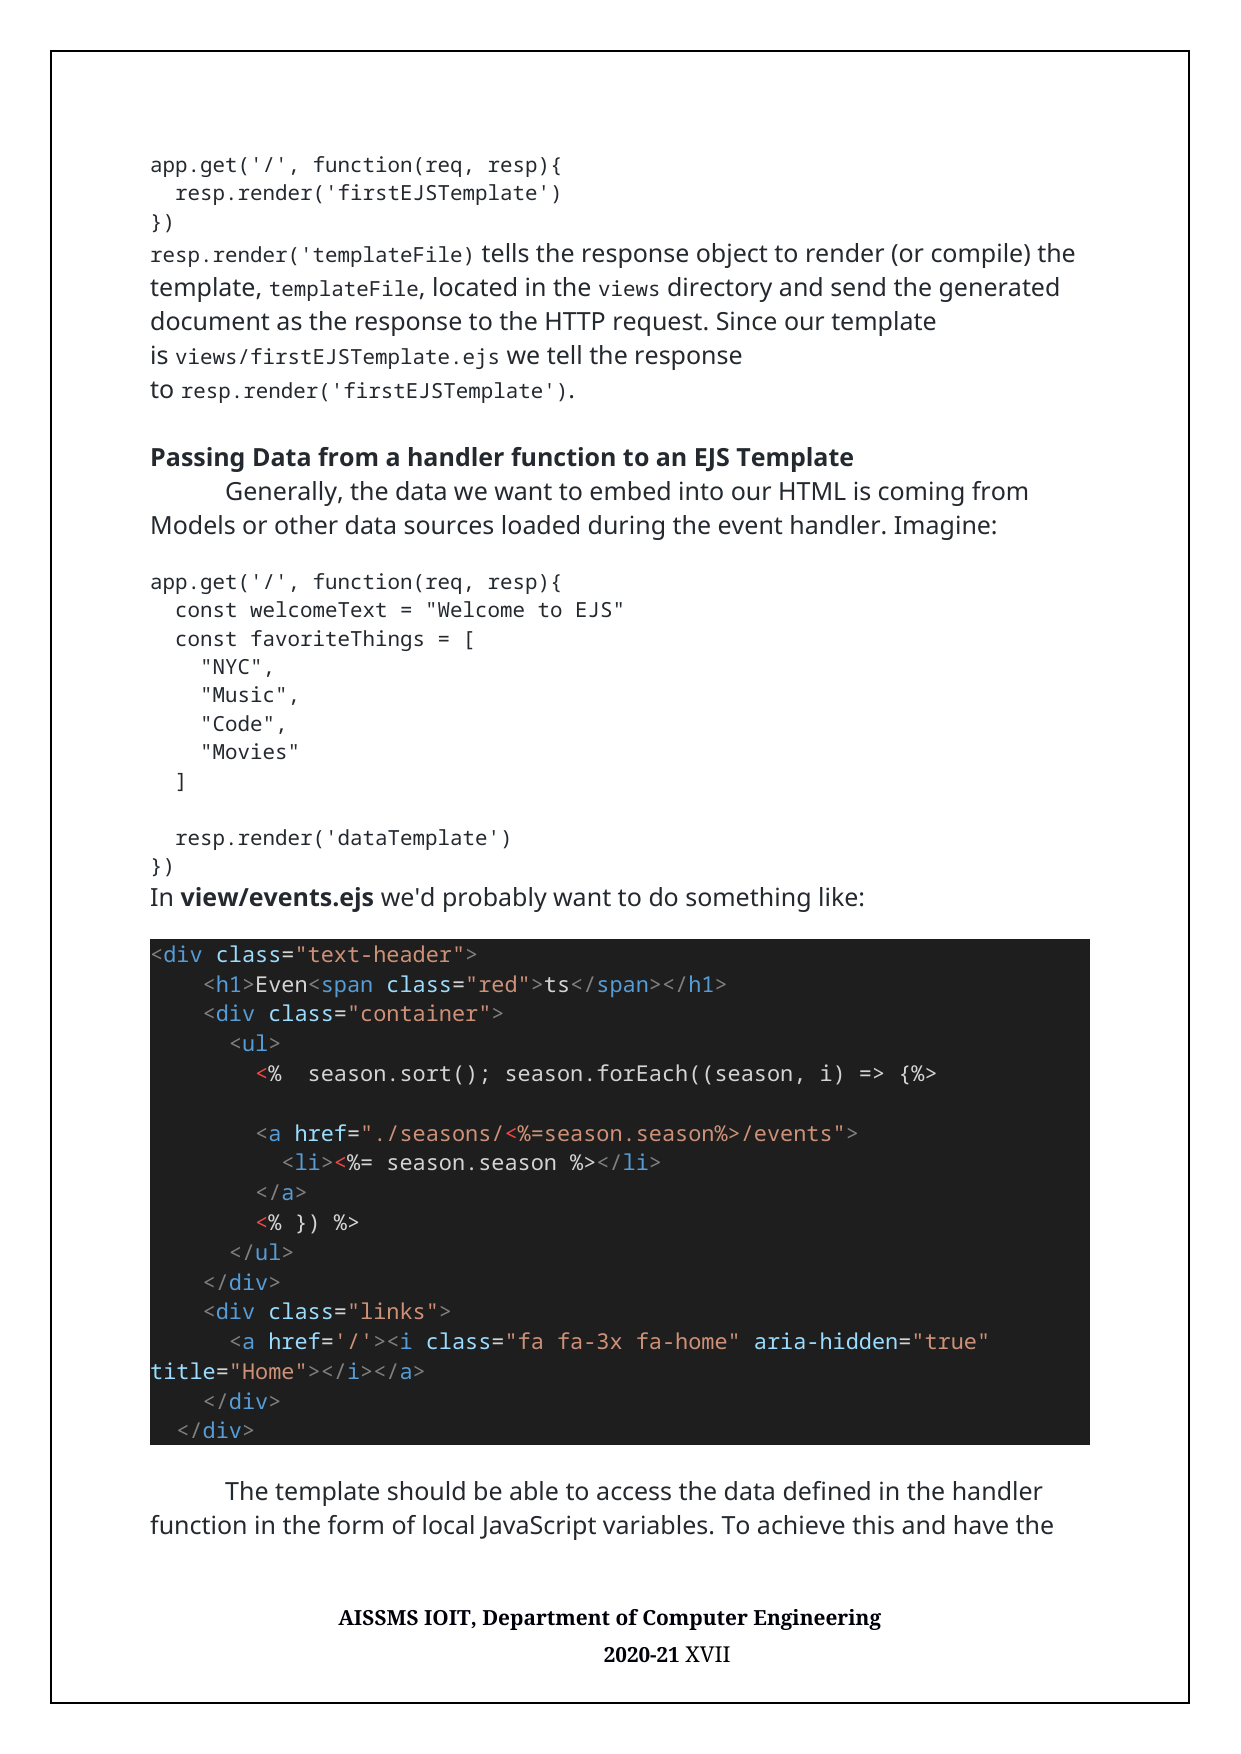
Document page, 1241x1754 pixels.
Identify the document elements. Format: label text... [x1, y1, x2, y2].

text Generally, the data we want to embed into our HTML is coming from Models or other data sources loaded during the event handler. Imagine: [150, 474, 1090, 542]
text <ul> [150, 1028, 1090, 1058]
text "NYC", [150, 652, 1090, 681]
text resp.render('firstEJSTemplate') [150, 178, 1090, 207]
text app.get('/', function(req, resp){ [150, 567, 1090, 595]
text }) [150, 207, 1090, 235]
text <div class="links"> [150, 1296, 1090, 1326]
text "Movies" [150, 737, 1090, 766]
text app.get('/', function(req, resp){ [150, 150, 1090, 178]
text "Music", [150, 681, 1090, 709]
text </div> [150, 1415, 1090, 1445]
text const favoriteThings = [ [150, 624, 1090, 652]
text <a href="./seasons/<%=season.season%>/events"> [150, 1117, 1090, 1147]
text </div> [150, 1266, 1090, 1296]
text <li><%= season.season %></li> [150, 1147, 1090, 1177]
text resp.render('templateFile) tells the response object to render (or compile) the template, templateFile, located in the views directory and send the generated document as the response to the HTTP request. Since our template is views/firstEJSTemplate.ejs we tell the response to resp.render('firstEJSTemplate'). [150, 235, 1090, 406]
text In view/events.ejs we'd probably want to do something like: [150, 880, 1090, 914]
text <% }) %> [150, 1207, 1090, 1237]
text }) [150, 851, 1090, 880]
text <a href='/'><i class="fa fa-3x fa-home" aria-hidden="true" title="Home"></i></a> [150, 1326, 1090, 1386]
text <h1>Even<span class="red">ts</span></h1> [150, 968, 1090, 998]
text Passing Data from a handler function to an EJS Template [150, 440, 1090, 474]
text <% season.sort(); season.forEach((season, i) => {%> [150, 1058, 1090, 1088]
text </a> [150, 1177, 1090, 1207]
text <div class="container"> [150, 998, 1090, 1028]
text </ul> [150, 1237, 1090, 1266]
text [150, 1474, 1090, 1542]
text const welcomeText = "Welcome to EJS" [150, 595, 1090, 624]
text "Code", [150, 709, 1090, 737]
text </div> [150, 1386, 1090, 1415]
text resp.render('dataTemplate') [150, 823, 1090, 851]
text ] [150, 766, 1090, 794]
text <div class="text-header"> [150, 939, 1090, 968]
